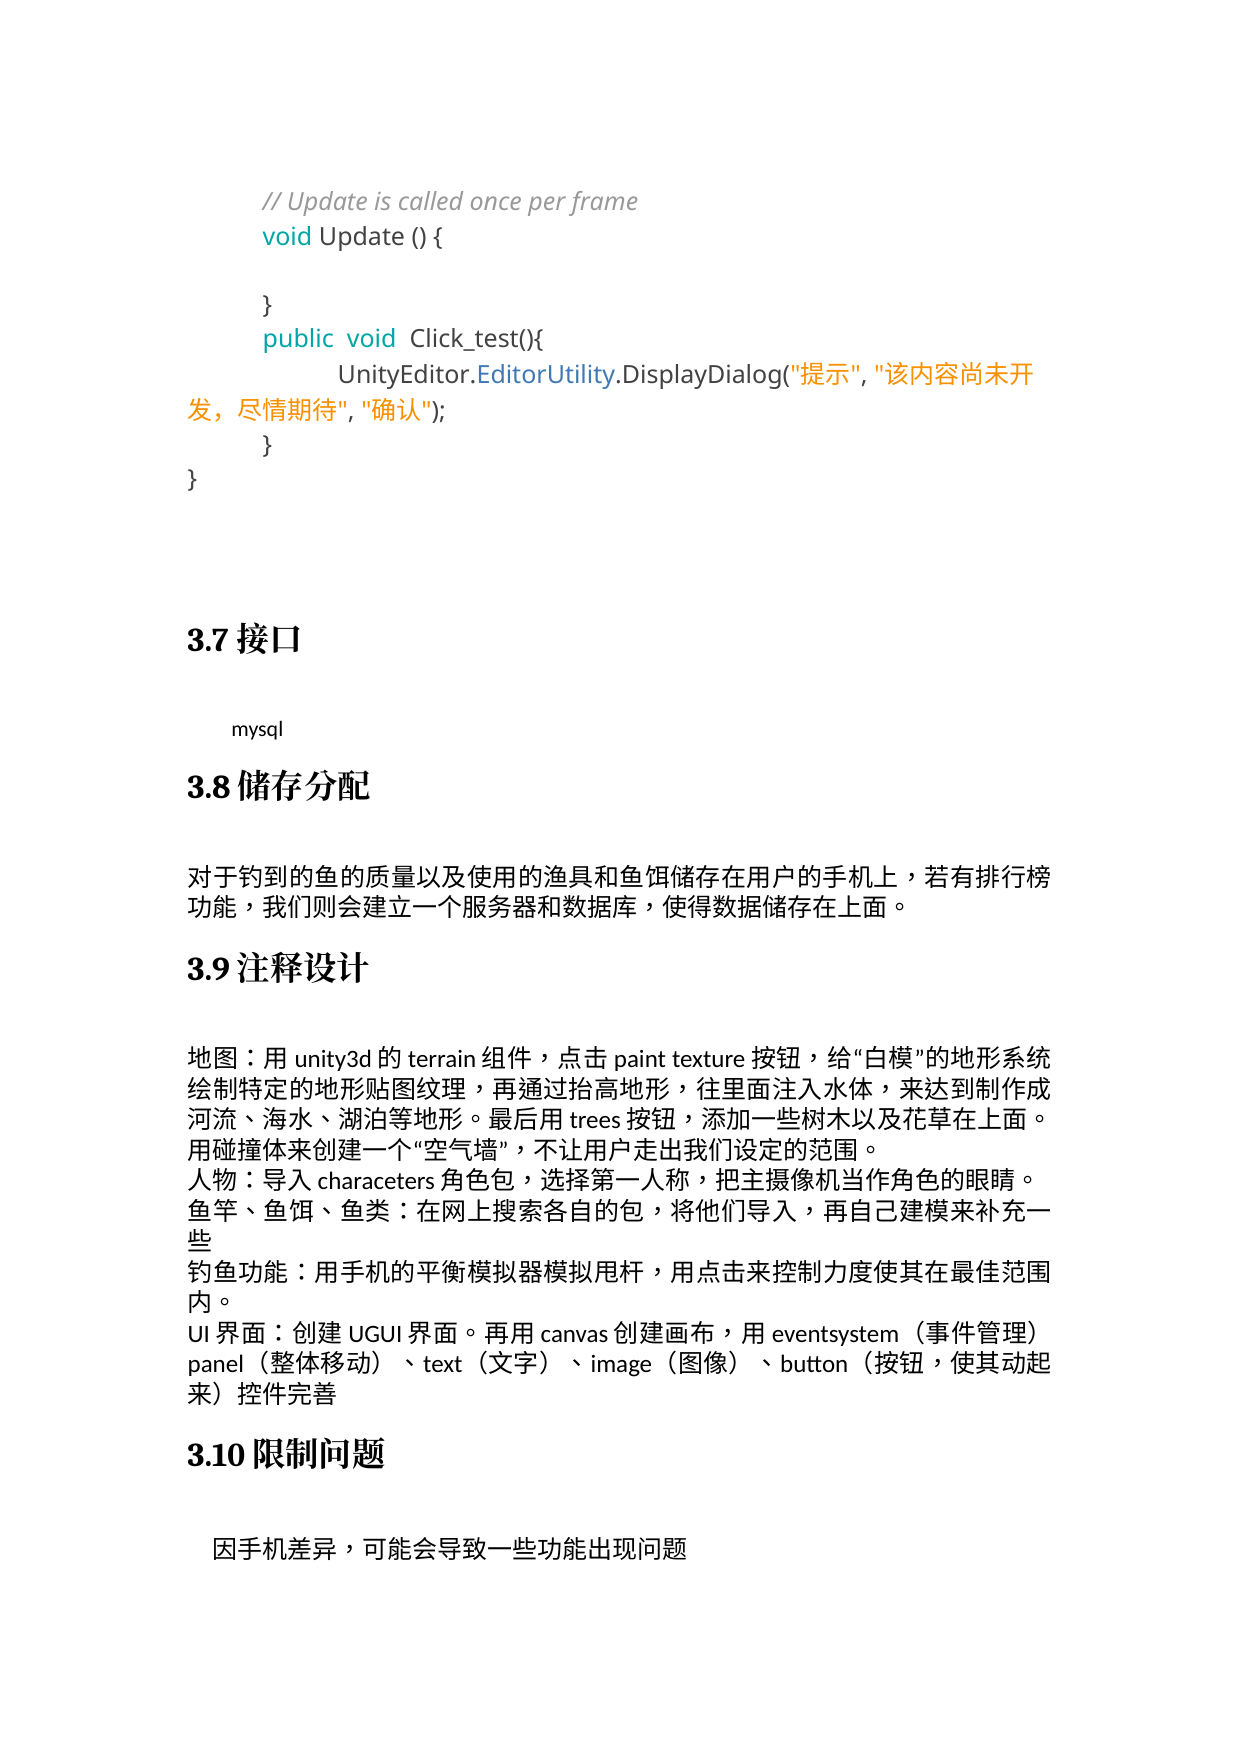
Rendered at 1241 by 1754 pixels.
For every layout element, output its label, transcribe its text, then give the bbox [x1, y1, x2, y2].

text mysql [187, 715, 1053, 741]
subtitle 3.7 接口 [187, 621, 1053, 660]
text UI界面：创建UGUI界面。再用canvas创建画布，用eventsystem（事件管理）、panel（整体移动）、text（文字）、image（图像）、button（按钮，使其动起来）控件完善 [187, 1318, 1053, 1409]
text 鱼竿、鱼饵、鱼类：在网上搜索各自的包，将他们导入，再自己建模来补充一些 [187, 1196, 1053, 1257]
subtitle 3.9注释设计 [187, 950, 1053, 988]
text 对于钓到的鱼的质量以及使用的渔具和鱼饵储存在用户的手机上，若有排行榜功能，我们则会建立一个服务器和数据库，使得数据储存在上面。 [187, 862, 1053, 923]
text 人物：导入characeters角色包，选择第一人称，把主摄像机当作角色的眼睛。 [187, 1165, 1053, 1196]
subtitle 3.10限制问题 [187, 1437, 1053, 1475]
text 地图：用unity3d的terrain组件，点击paint texture按钮，给“白模”的地形系统绘制特定的地形贴图纹理，再通过抬高地形，往里面注入水体，来达到制作成河流、海水、湖泊等地形。最后用trees按钮，添加一些树木以及花草在上面。用碰撞体来创建一个“空气墙”，不让用户走出我们设定的范围。 [187, 1043, 1053, 1165]
text 钓鱼功能：用手机的平衡模拟器模拟甩杆，用点击来控制力度使其在最佳范围内。 [187, 1257, 1053, 1318]
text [187, 150, 1053, 594]
text 因手机差异，可能会导致一些功能出现问题 [187, 1530, 1053, 1566]
subtitle 3.8储存分配 [187, 768, 1053, 807]
